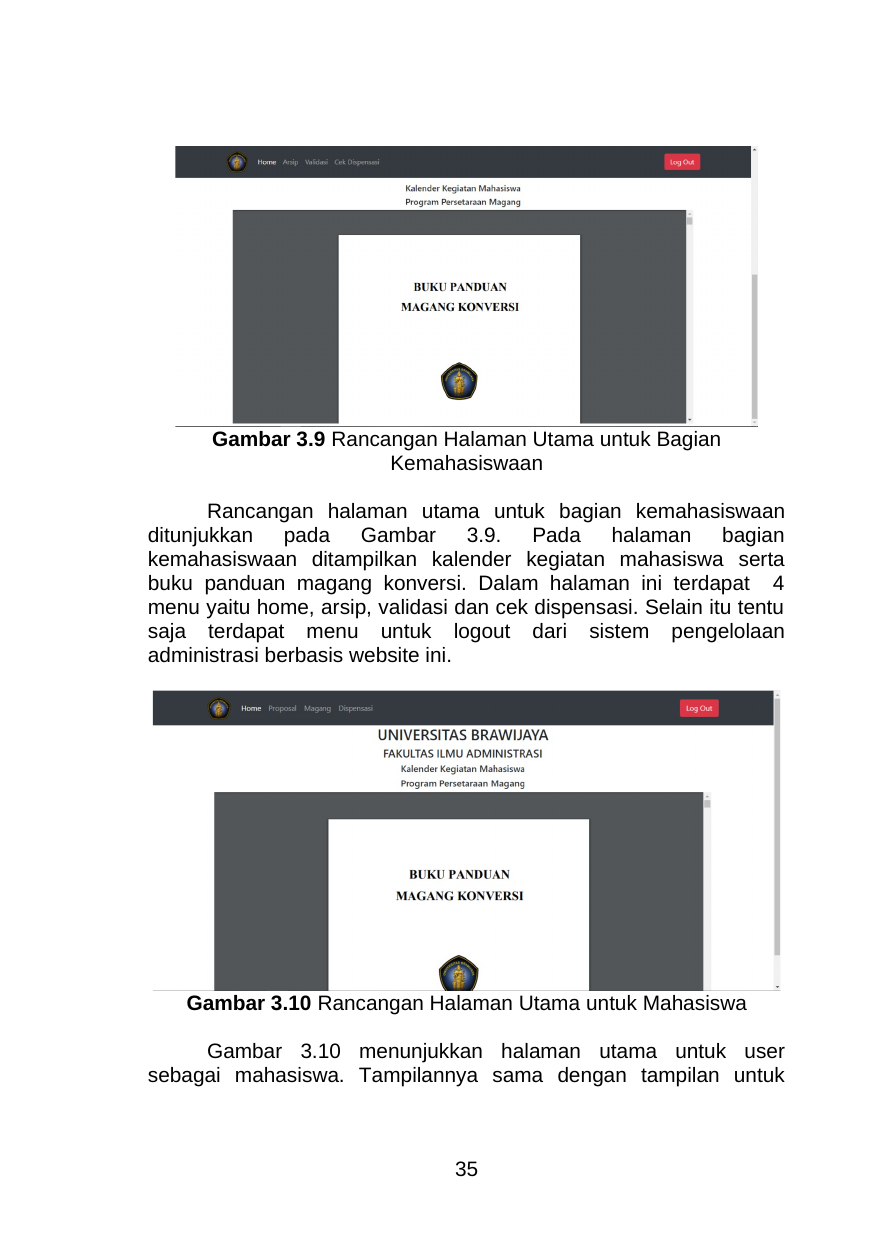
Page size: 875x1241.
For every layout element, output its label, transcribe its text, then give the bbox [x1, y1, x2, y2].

text Gambar 3.10 Rancangan Halaman Utama untuk Mahasiswa [148, 991, 785, 1014]
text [148, 1038, 785, 1086]
text Gambar 3.9 Rancangan Halaman Utama untuk Bagian Kemahasiswaan [148, 427, 785, 475]
picture [152, 690, 781, 991]
picture [175, 146, 758, 427]
text Rancangan halaman utama untuk bagian kemahasiswaan ditunjukkan pada Gambar 3.9. Pada halaman bagian kemahasiswaan ditampilkan kalender kegiatan mahasiswa serta buku panduan magang konversi. Dalam halaman ini terdapat 4 menu yaitu home, arsip, validasi dan cek dispensasi. Selain itu tentu saja terdapat menu untuk logout dari sistem pengelolaan administrasi berbasis website ini. [148, 499, 785, 667]
